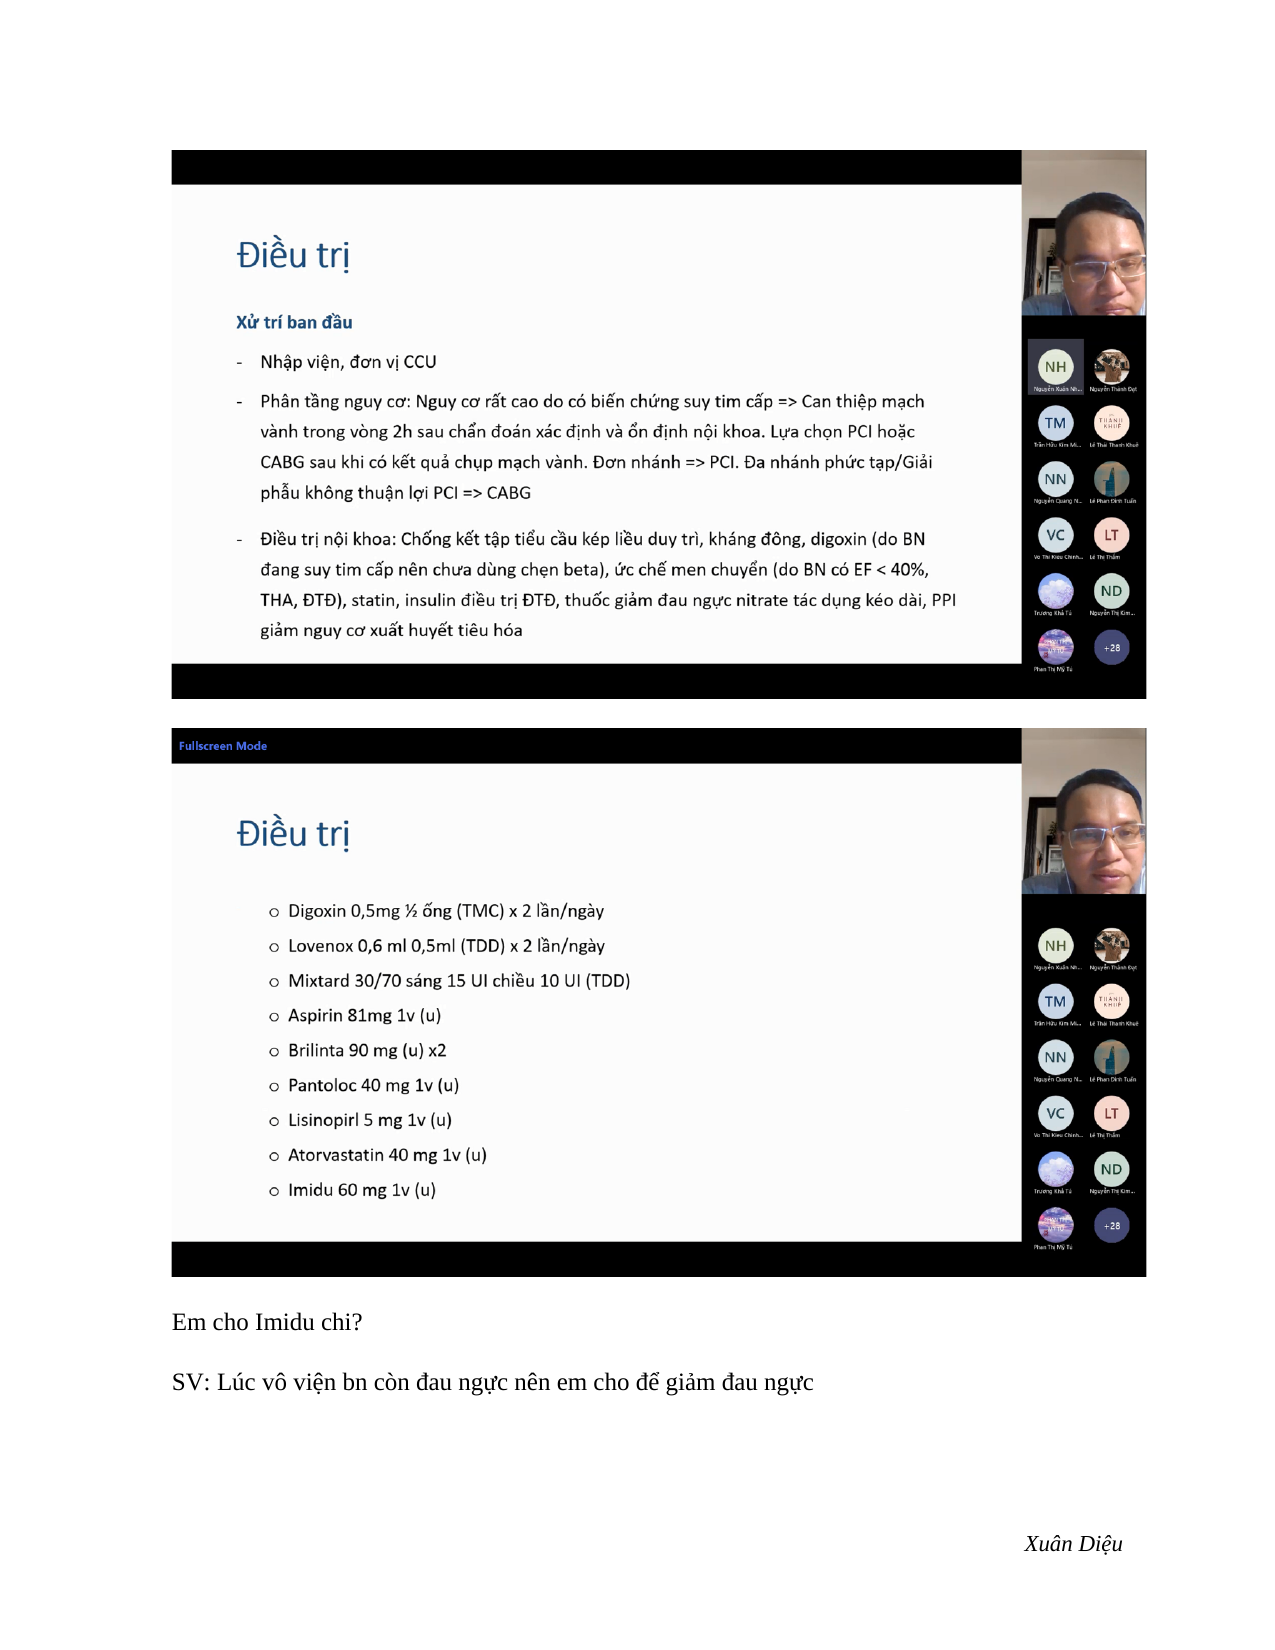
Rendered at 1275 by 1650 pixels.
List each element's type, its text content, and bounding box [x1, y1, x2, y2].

text SV: Lúc vô viện bn còn đau ngực nên em cho để giảm đau ngực [172, 1367, 1125, 1396]
picture [171, 150, 1147, 699]
text Em cho Imidu chi? [172, 1307, 1125, 1336]
picture [171, 728, 1147, 1277]
